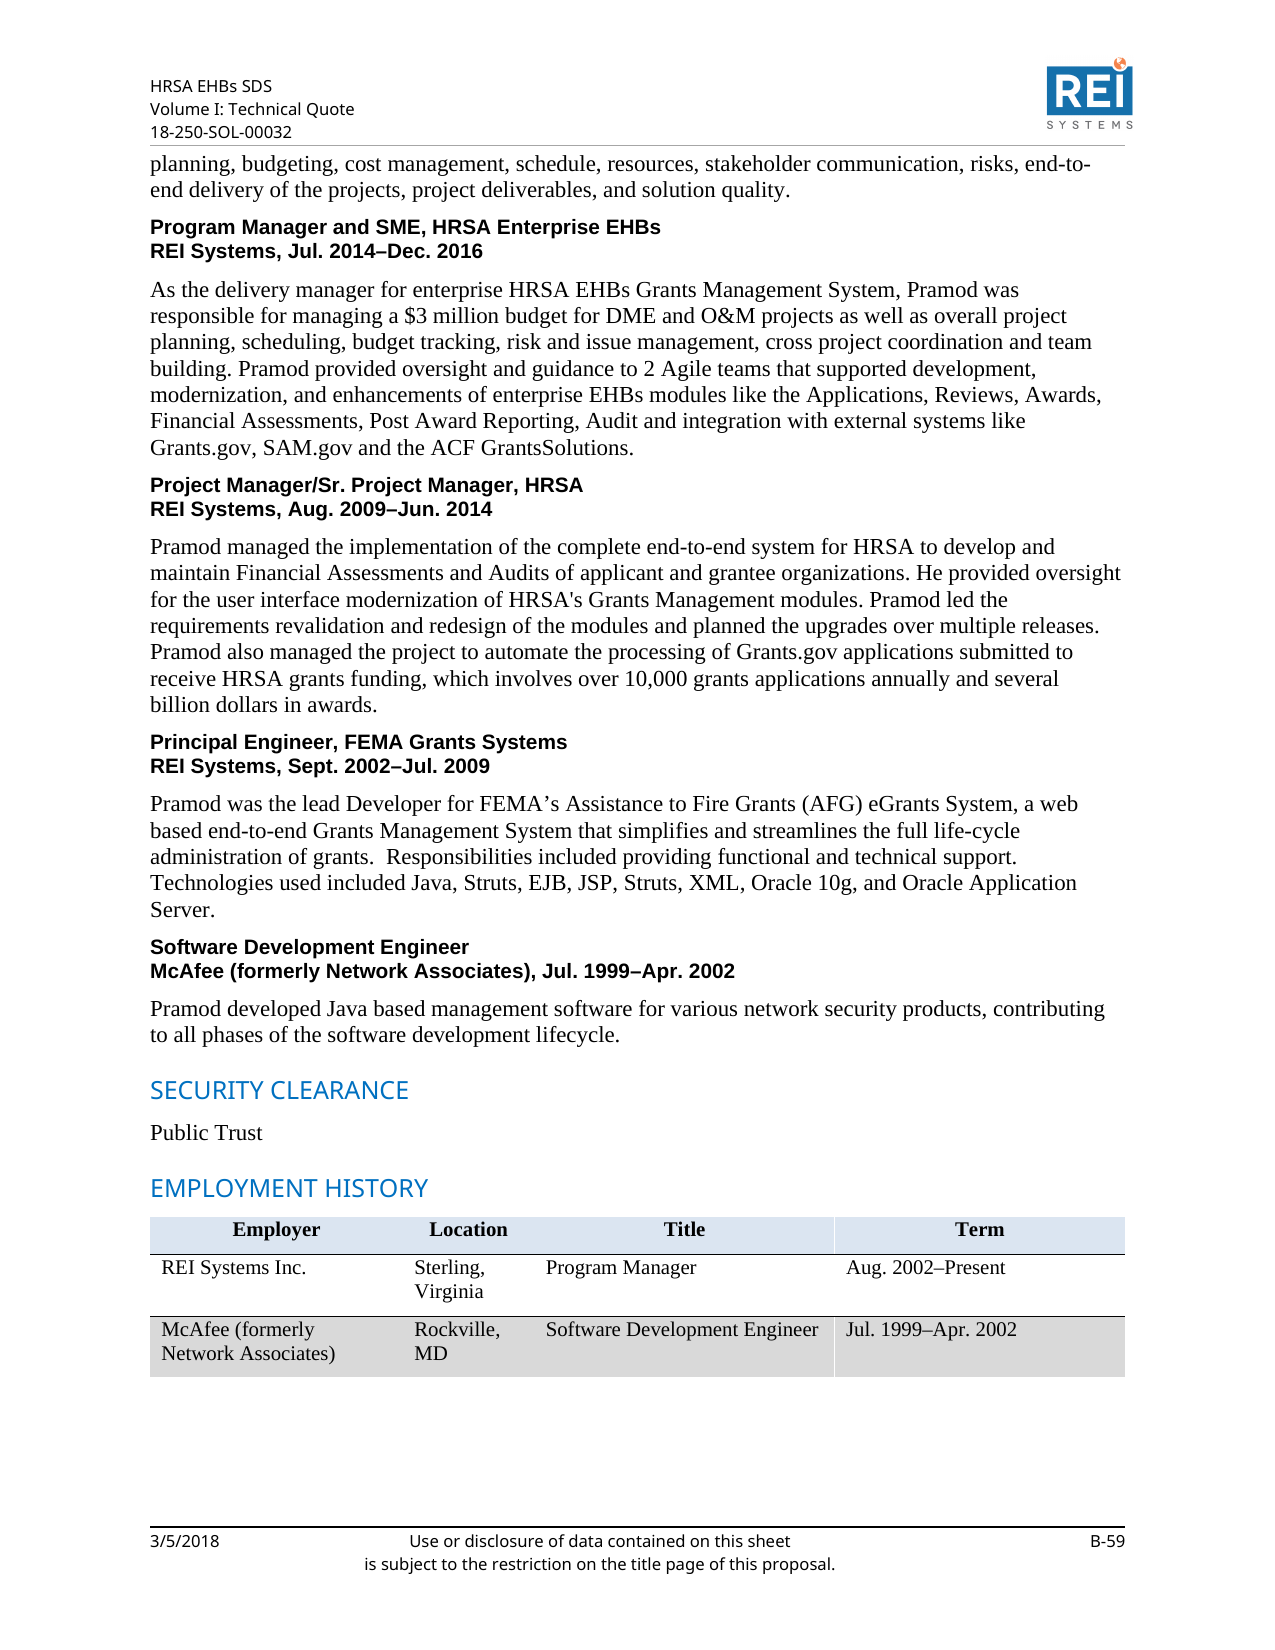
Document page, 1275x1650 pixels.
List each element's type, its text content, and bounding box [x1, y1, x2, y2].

text As the delivery manager for enterprise HRSA EHBs Grants Management System, Pramod was responsible for managing a $3 million budget for DME and O&M projects as well as overall project planning, scheduling, budget tracking, risk and issue management, cross project coordination and team building. Pramod provided oversight and guidance to 2 Agile teams that supported development, modernization, and enhancements of enterprise EHBs modules like the Applications, Reviews, Awards, Financial Assessments, Post Award Reporting, Audit and integration with external systems like Grants.gov, SAM.gov and the ACF GrantsSolutions. [150, 276, 1125, 460]
title Software Development Engineer McAfee (formerly Network Associates), Jul. 1999–Apr. 2002 [150, 935, 1125, 983]
text Pramod was the lead Developer for FEMA’s Assistance to Fire Grants (AFG) eGrants System, a web based end-to-end Grants Management System that simplifies and streamlines the full life-cycle administration of grants. Responsibilities included providing functional and technical support. Technologies used included Java, Struts, EJB, JSP, Struts, XML, Oracle 10g, and Oracle Application Server. [150, 790, 1125, 922]
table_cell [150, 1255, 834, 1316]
subtitle Security Clearance [150, 1073, 1125, 1107]
title Project Manager/Sr. Project Manager, HRSA [150, 473, 1125, 497]
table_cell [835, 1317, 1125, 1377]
title REI Systems, Sept. 2002–Jul. 2009 [150, 754, 1125, 778]
title REI Systems, Aug. 2009–Jun. 2014 [150, 497, 1125, 521]
title Program Manager and SME, HRSA Enterprise EHBs [150, 215, 1125, 239]
title REI Systems, Jul. 2014–Dec. 2016 [150, 239, 1125, 263]
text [150, 150, 1125, 203]
subtitle Employment History [150, 1171, 1125, 1205]
text Pramod developed Java based management software for various network security products, contributing to all phases of the software development lifecycle. [150, 995, 1125, 1048]
text Public Trust [150, 1119, 1125, 1146]
title Principal Engineer, FEMA Grants Systems [150, 730, 1125, 754]
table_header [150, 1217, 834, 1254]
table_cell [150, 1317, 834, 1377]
picture [1045, 55, 1135, 131]
text Pramod managed the implementation of the complete end-to-end system for HRSA to develop and maintain Financial Assessments and Audits of applicant and grantee organizations. He provided oversight for the user interface modernization of HRSA's Grants Management modules. Pramod led the requirements revalidation and redesign of the modules and planned the upgrades over multiple releases. Pramod also managed the project to automate the processing of Grants.gov applications submitted to receive HRSA grants funding, which involves over 10,000 grants applications annually and several billion dollars in awards. [150, 533, 1125, 717]
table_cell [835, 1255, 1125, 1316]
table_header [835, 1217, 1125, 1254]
